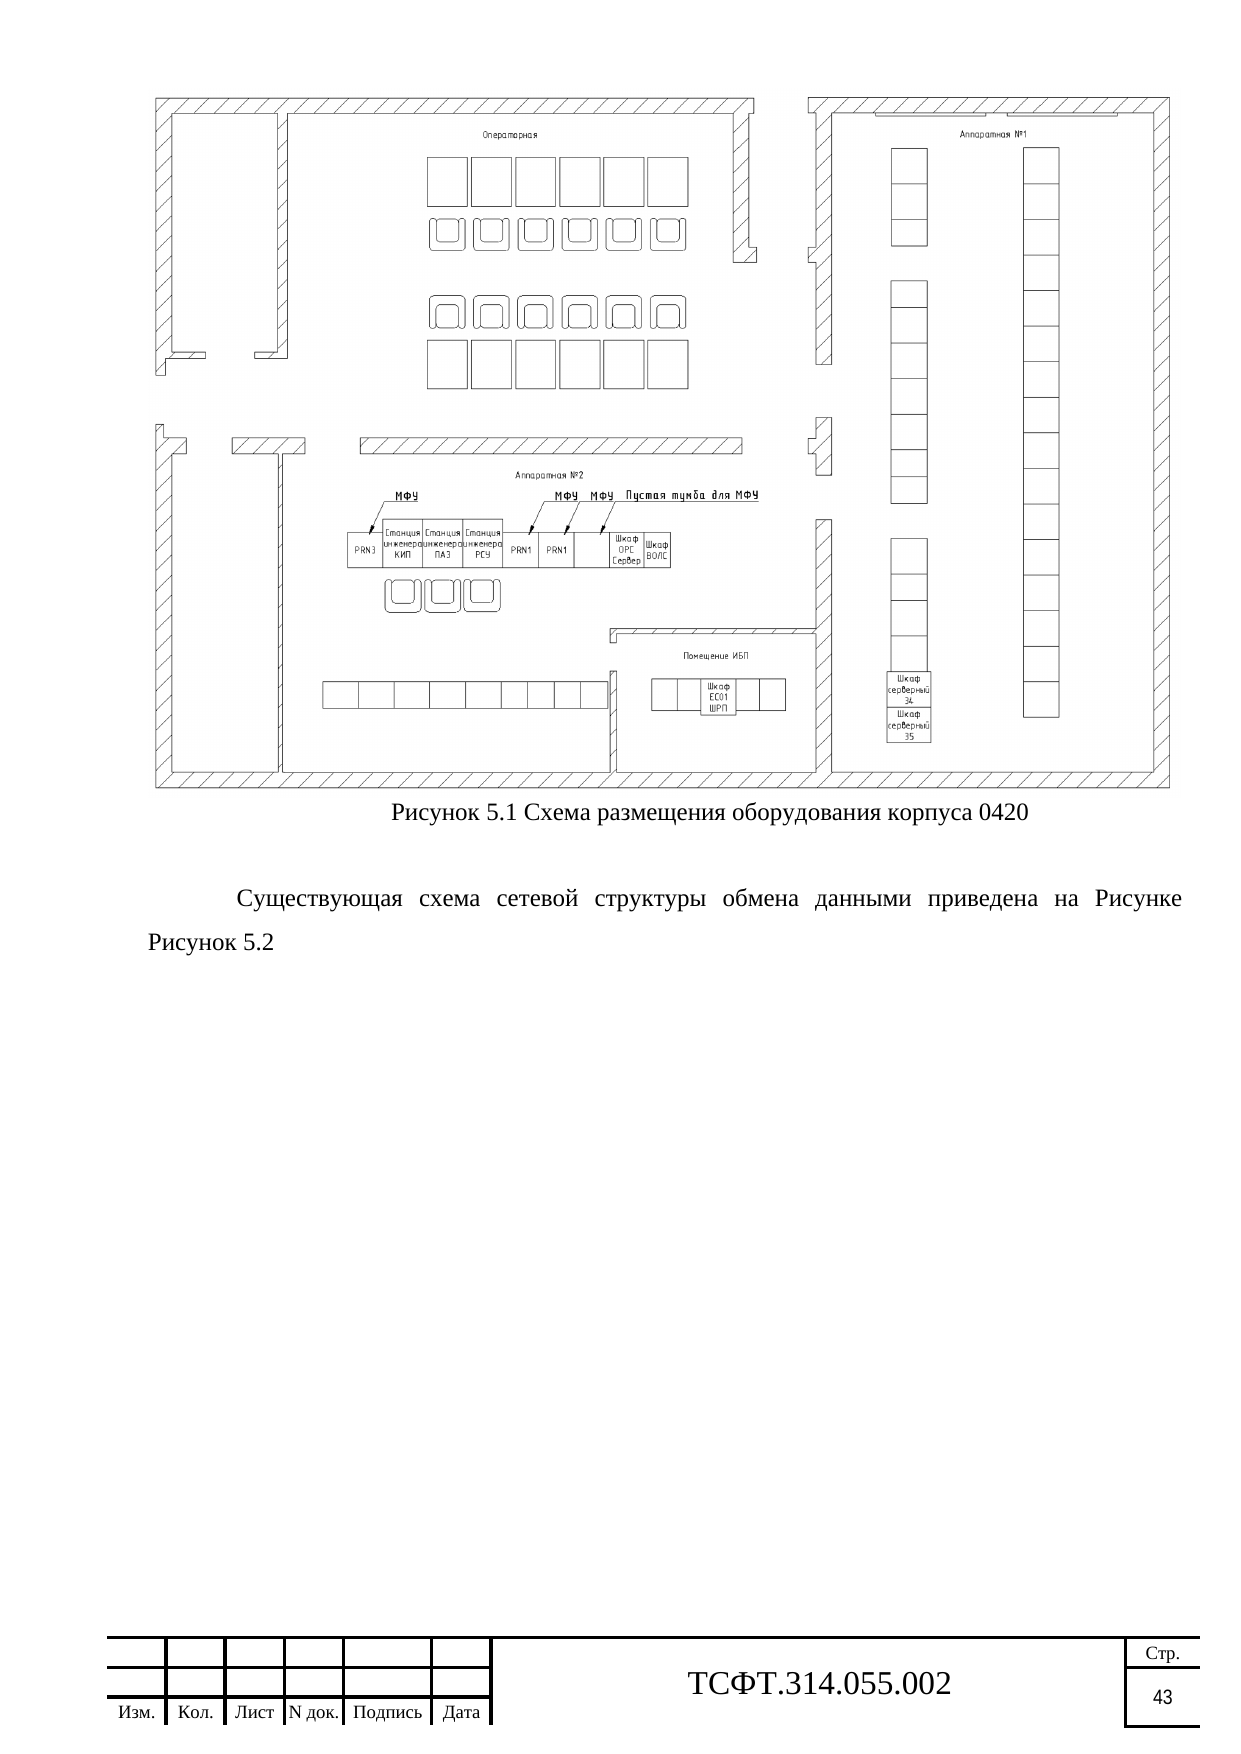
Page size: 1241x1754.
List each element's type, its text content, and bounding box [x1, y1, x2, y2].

picture [147, 88, 1181, 798]
text Существующая схема сетевой структуры обмена данными приведена на Рисунке Рисунок 5.2 [148, 883, 1183, 955]
